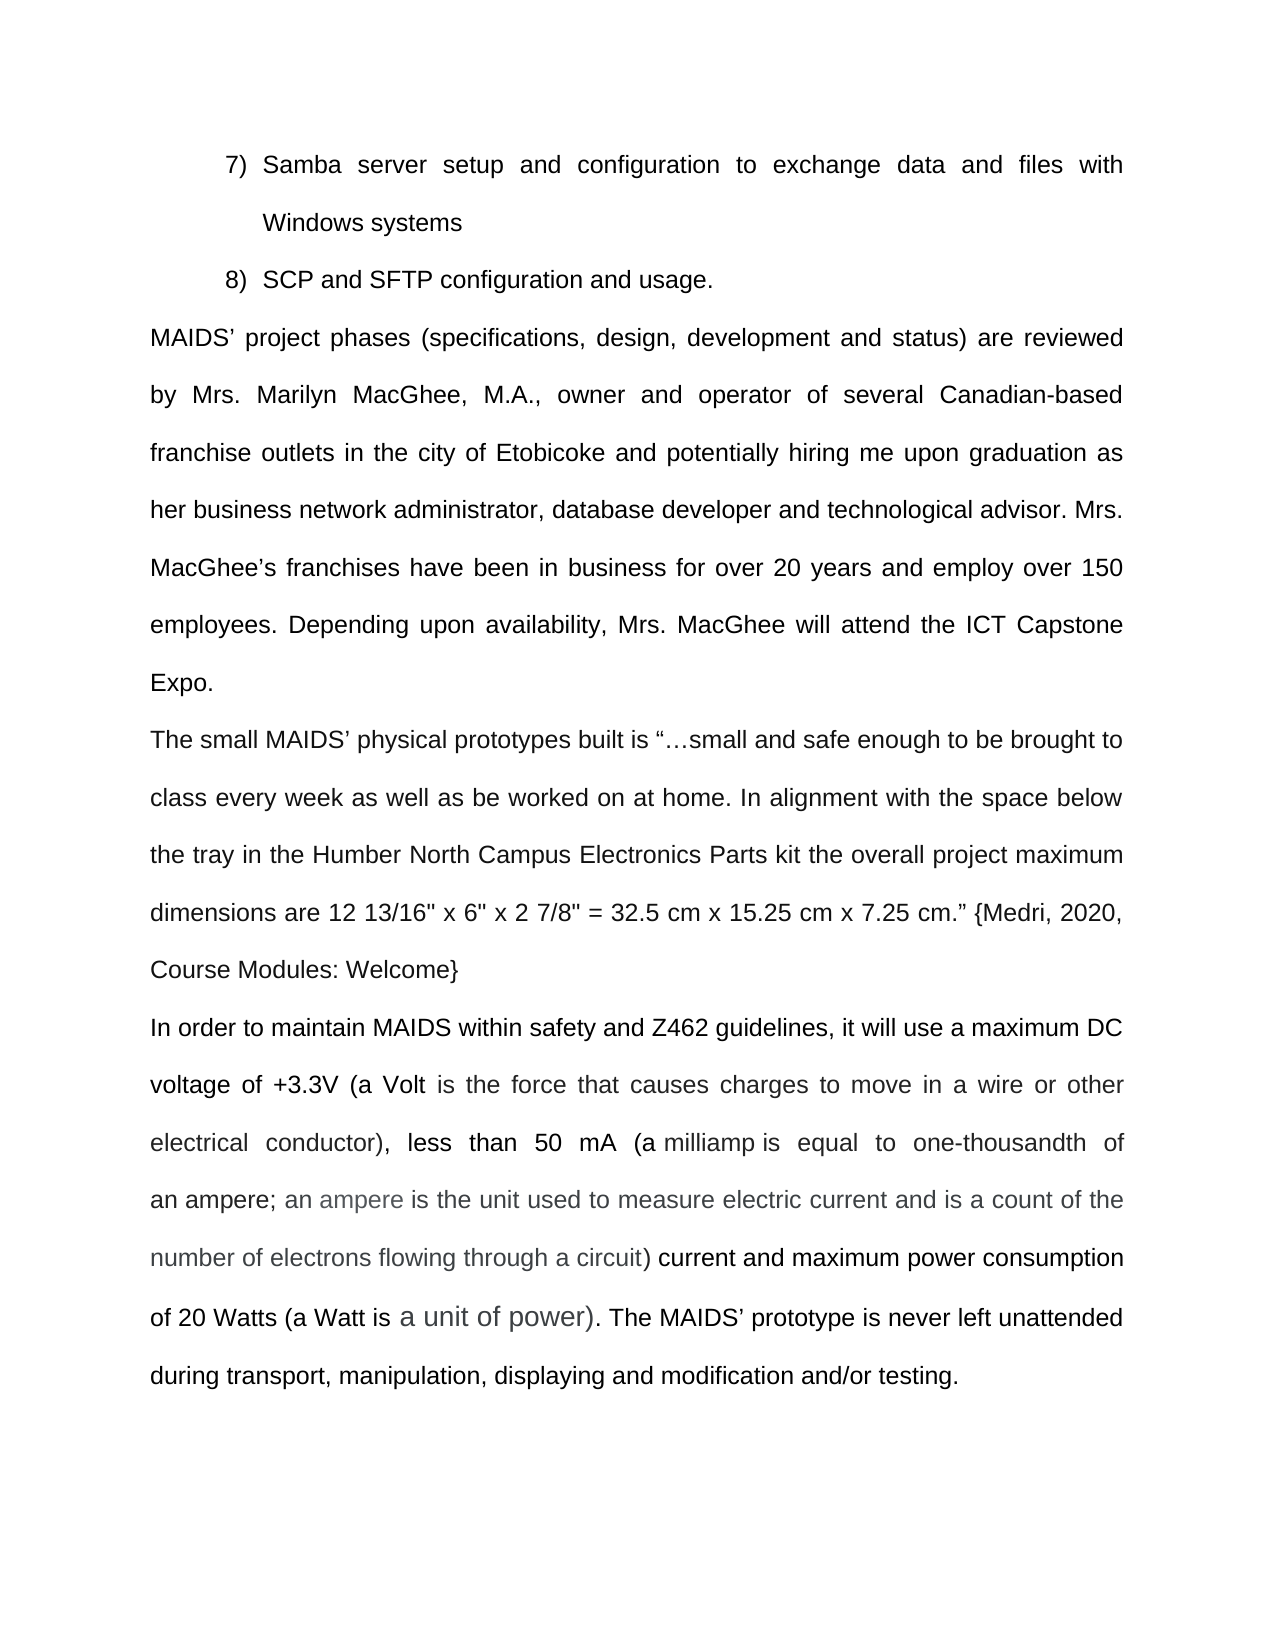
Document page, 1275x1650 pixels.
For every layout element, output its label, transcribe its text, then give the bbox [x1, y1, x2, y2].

text The small MAIDS’ physical prototypes built is “…small and safe enough to be brought to class every week as well as be worked on at home. In alignment with the space below the tray in the Humber North Campus Electronics Parts kit the overall project maximum dimensions are 12 13/16" x 6" x 2 7/8" = 32.5 cm x 15.25 cm x 7.25 cm.” {Medri, 2020, Course Modules: Welcome} [150, 725, 1125, 984]
text In order to maintain MAIDS within safety and Z462 guidelines, it will use a maximum DC voltage of +3.3V (a Volt is the force that causes charges to move in a wire or other electrical conductor), less than 50 mA (a milliamp is equal to one-thousandth of an ampere; an ampere is the unit used to measure electric current and is a count of the number of electrons flowing through a circuit) current and maximum power consumption of 20 Watts (a Watt is a unit of power). The MAIDS’ prototype is never left unattended during transport, manipulation, displaying and modification and/or testing. [150, 1214, 1125, 1390]
list SCP and SFTP configuration and usage. [225, 265, 1125, 294]
text In order to maintain MAIDS within safety and Z462 guidelines, it will use a maximum DC voltage of +3.3V (a Volt is the force that causes charges to move in a wire or other electrical conductor), less than 50 mA (a milliamp is equal to one-thousandth of an ampere; an ampere is the unit used to measure electric current and is a count of the number of electrons flowing through a circuit) current and maximum power consumption of 20 Watts (a Watt is a unit of power). The MAIDS’ prototype is never left unattended during transport, manipulation, displaying and modification and/or testing. [150, 1012, 1125, 1185]
text MAIDS’ project phases (specifications, design, development and status) are reviewed by Mrs. Marilyn MacGhee, M.A., owner and operator of several Canadian-based franchise outlets in the city of Etobicoke and potentially hiring me upon graduation as her business network administrator, database developer and technological advisor. Mrs. MacGhee’s franchises have been in business for over 20 years and employ over 150 employees. Depending upon availability, Mrs. MacGhee will attend the ICT Capstone Expo. [150, 322, 1125, 696]
list Samba server setup and configuration to exchange data and files with Windows systems [225, 150, 1125, 236]
